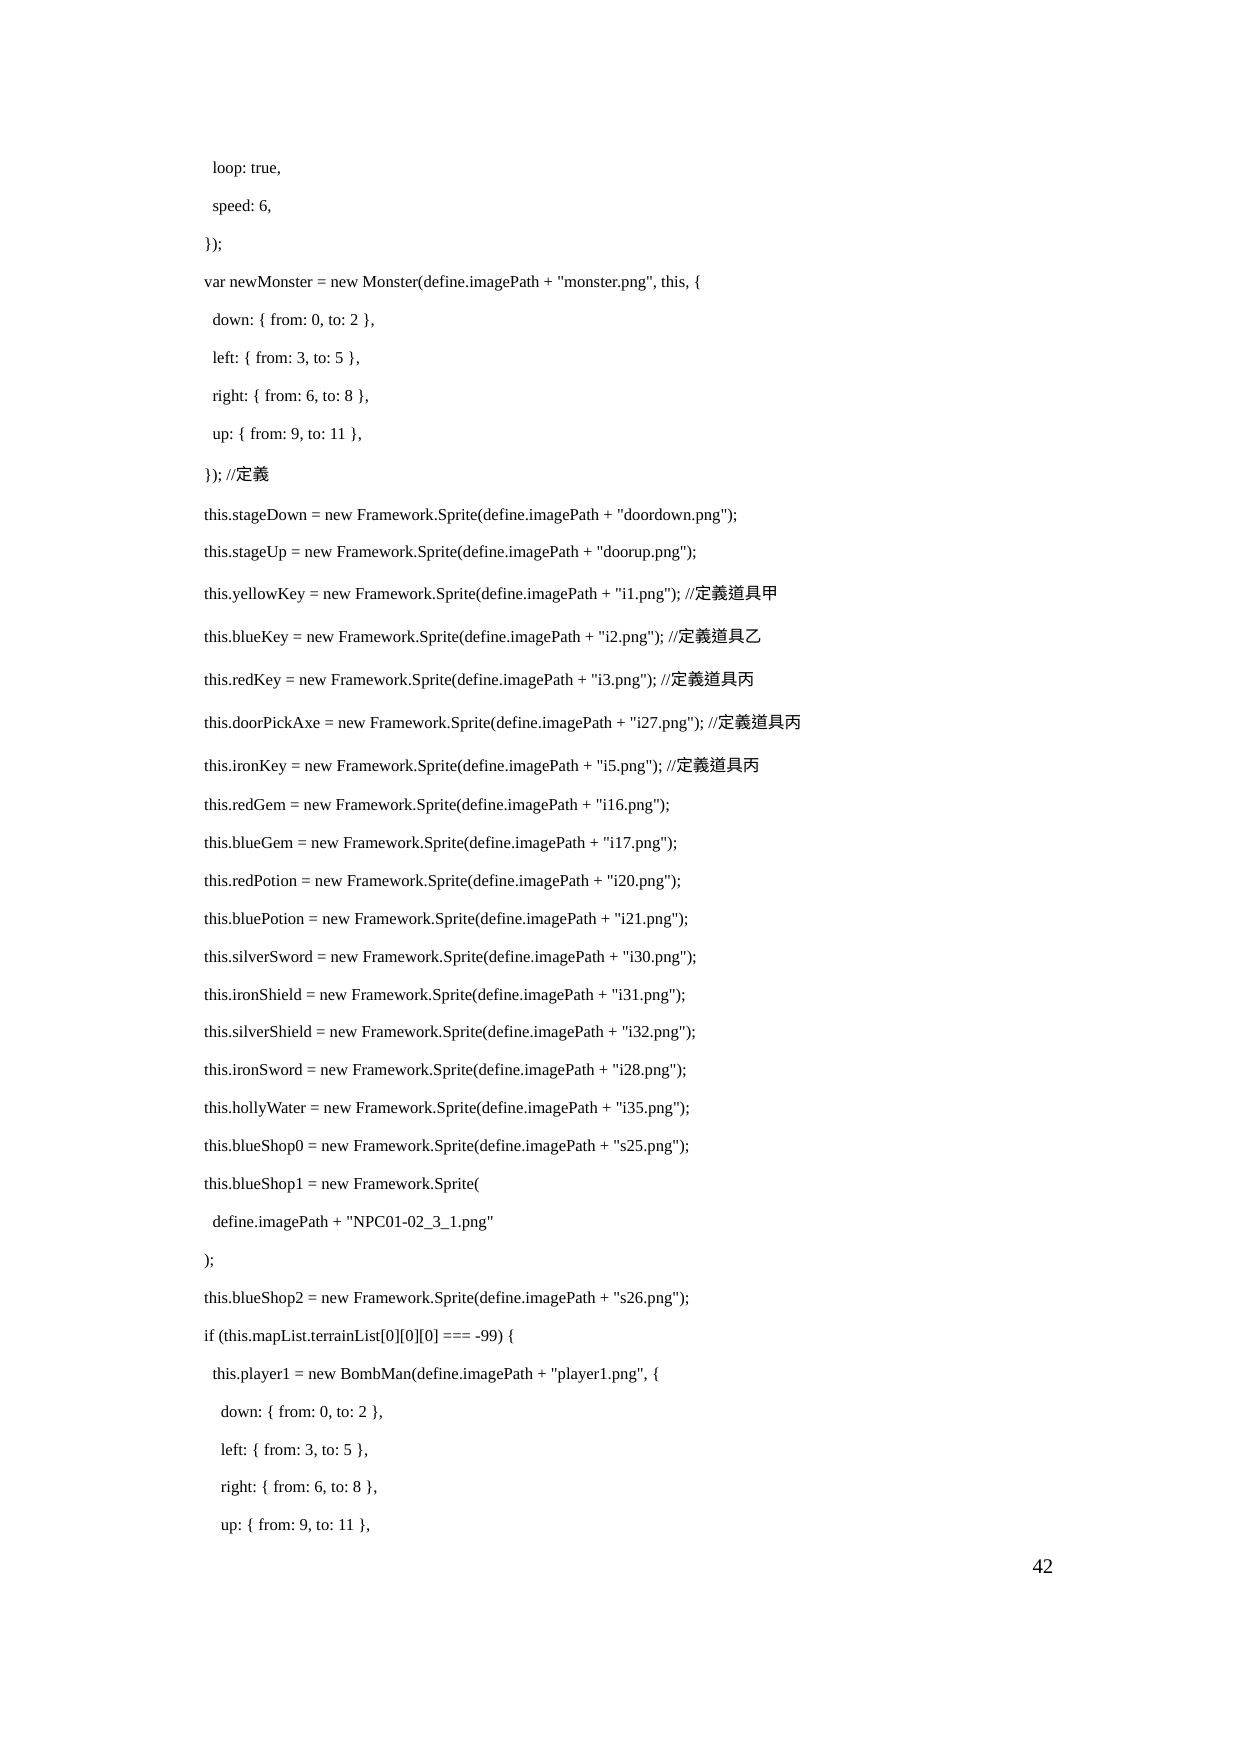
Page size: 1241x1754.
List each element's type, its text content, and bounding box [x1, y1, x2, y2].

text down: { from: 0, to: 2 }, [187, 310, 1053, 329]
text this.bluePotion = new Framework.Sprite(define.imagePath + "i21.png"); [187, 908, 1053, 928]
text this.stageDown = new Framework.Sprite(define.imagePath + "doordown.png"); [187, 504, 1053, 523]
text this.redKey = new Framework.Sprite(define.imagePath + "i3.png"); //定義道具丙 [187, 666, 1053, 690]
text this.redGem = new Framework.Sprite(define.imagePath + "i16.png"); [187, 795, 1053, 814]
text ); [187, 1250, 1053, 1269]
text this.ironSword = new Framework.Sprite(define.imagePath + "i28.png"); [187, 1060, 1053, 1079]
text right: { from: 6, to: 8 }, [187, 386, 1053, 405]
text this.ironShield = new Framework.Sprite(define.imagePath + "i31.png"); [187, 984, 1053, 1003]
text right: { from: 6, to: 8 }, [187, 1477, 1053, 1496]
text this.blueKey = new Framework.Sprite(define.imagePath + "i2.png"); //定義道具乙 [187, 623, 1053, 647]
text var newMonster = new Monster(define.imagePath + "monster.png", this, { [187, 272, 1053, 291]
text speed: 6, [187, 196, 1053, 215]
text this.blueShop1 = new Framework.Sprite( [187, 1174, 1053, 1193]
text this.ironKey = new Framework.Sprite(define.imagePath + "i5.png"); //定義道具丙 [187, 752, 1053, 776]
text if (this.mapList.terrainList[0][0][0] === -99) { [187, 1326, 1053, 1345]
text loop: true, [187, 158, 1053, 177]
text down: { from: 0, to: 2 }, [187, 1401, 1053, 1421]
text this.doorPickAxe = new Framework.Sprite(define.imagePath + "i27.png"); //定義道具丙 [187, 709, 1053, 733]
text this.silverSword = new Framework.Sprite(define.imagePath + "i30.png"); [187, 946, 1053, 966]
text }); //定義 [187, 461, 1053, 486]
text define.imagePath + "NPC01-02_3_1.png" [187, 1212, 1053, 1231]
text this.redPotion = new Framework.Sprite(define.imagePath + "i20.png"); [187, 871, 1053, 890]
text left: { from: 3, to: 5 }, [187, 348, 1053, 367]
text up: { from: 9, to: 11 }, [187, 1515, 1053, 1534]
text this.player1 = new BombMan(define.imagePath + "player1.png", { [187, 1363, 1053, 1383]
text }); [187, 234, 1053, 253]
text this.blueShop0 = new Framework.Sprite(define.imagePath + "s25.png"); [187, 1136, 1053, 1155]
text this.blueGem = new Framework.Sprite(define.imagePath + "i17.png"); [187, 833, 1053, 852]
text this.hollyWater = new Framework.Sprite(define.imagePath + "i35.png"); [187, 1098, 1053, 1117]
text this.stageUp = new Framework.Sprite(define.imagePath + "doorup.png"); [187, 542, 1053, 561]
text up: { from: 9, to: 11 }, [187, 423, 1053, 443]
text this.yellowKey = new Framework.Sprite(define.imagePath + "i1.png"); //定義道具甲 [187, 580, 1053, 604]
text this.silverShield = new Framework.Sprite(define.imagePath + "i32.png"); [187, 1022, 1053, 1041]
text this.blueShop2 = new Framework.Sprite(define.imagePath + "s26.png"); [187, 1288, 1053, 1307]
text left: { from: 3, to: 5 }, [187, 1439, 1053, 1458]
